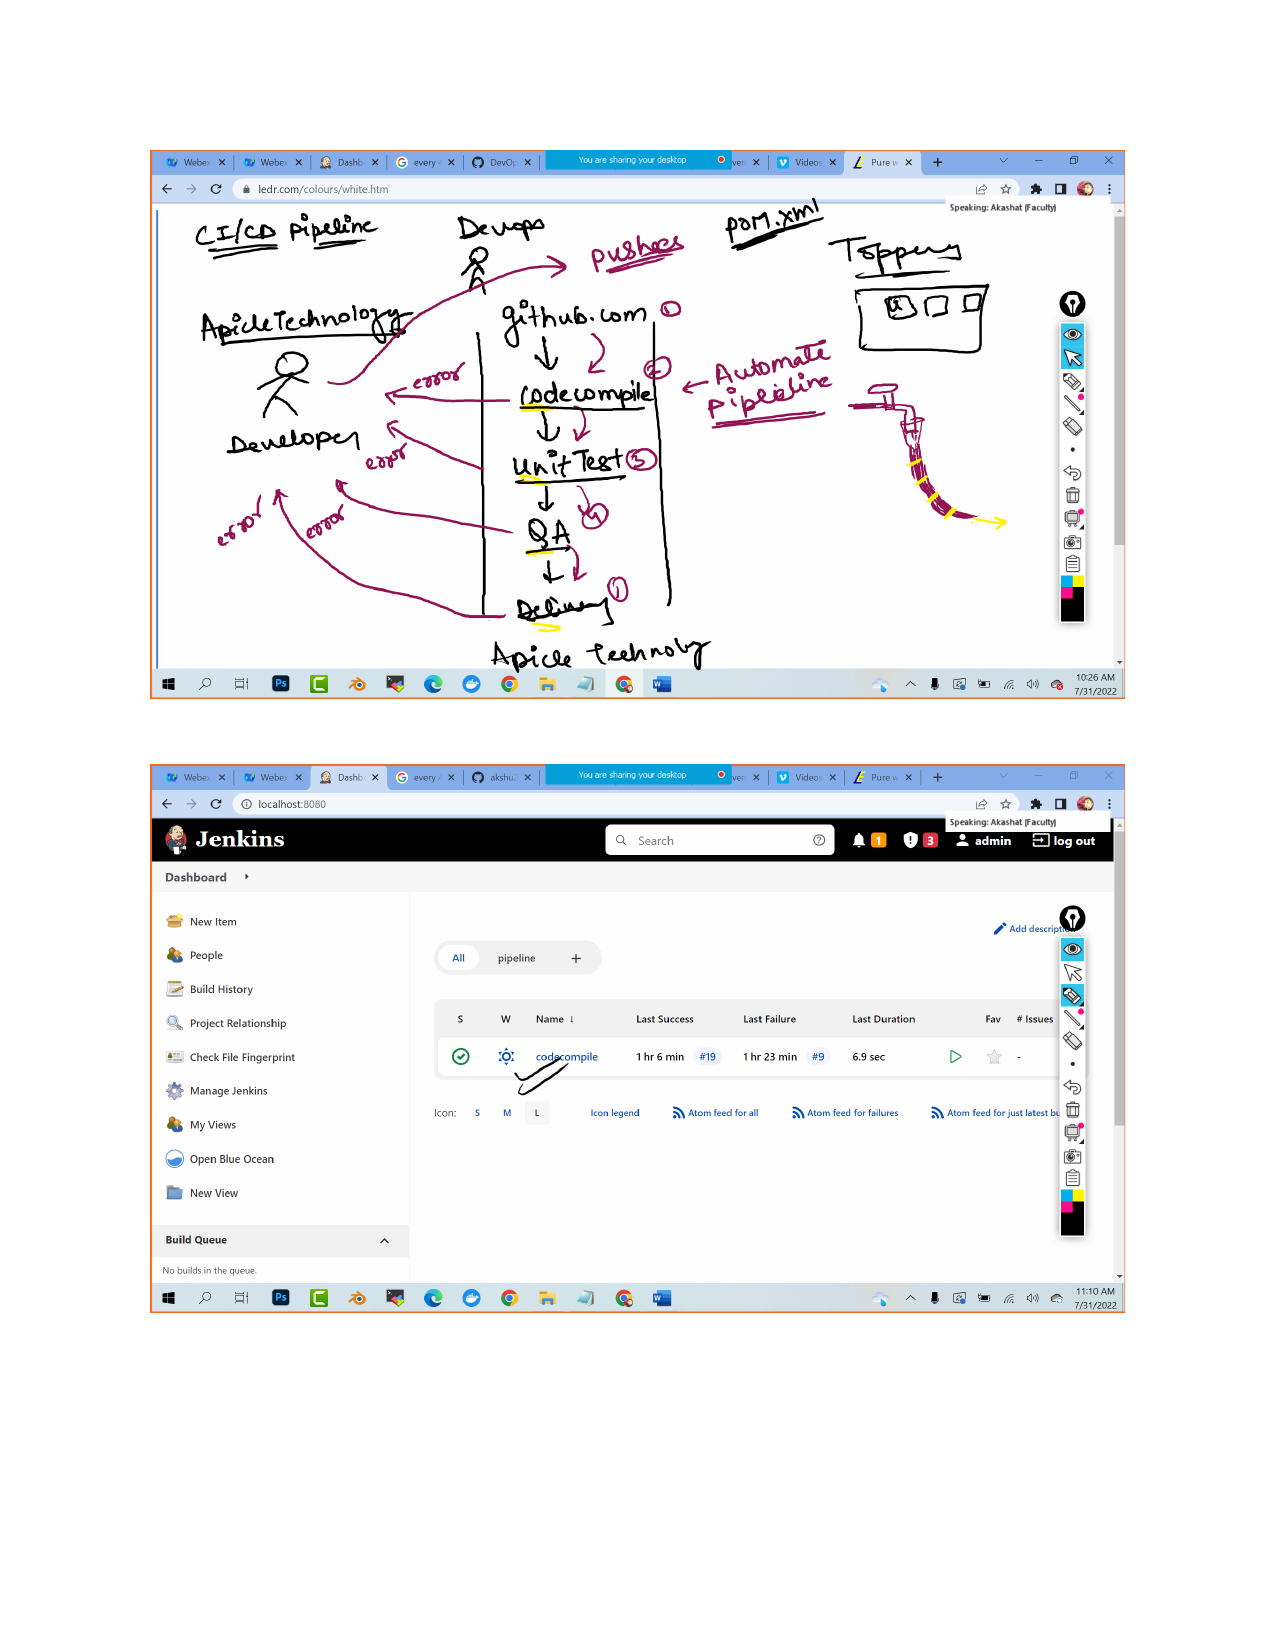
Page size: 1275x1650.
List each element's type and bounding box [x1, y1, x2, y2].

picture [150, 150, 1125, 699]
picture [150, 764, 1125, 1313]
